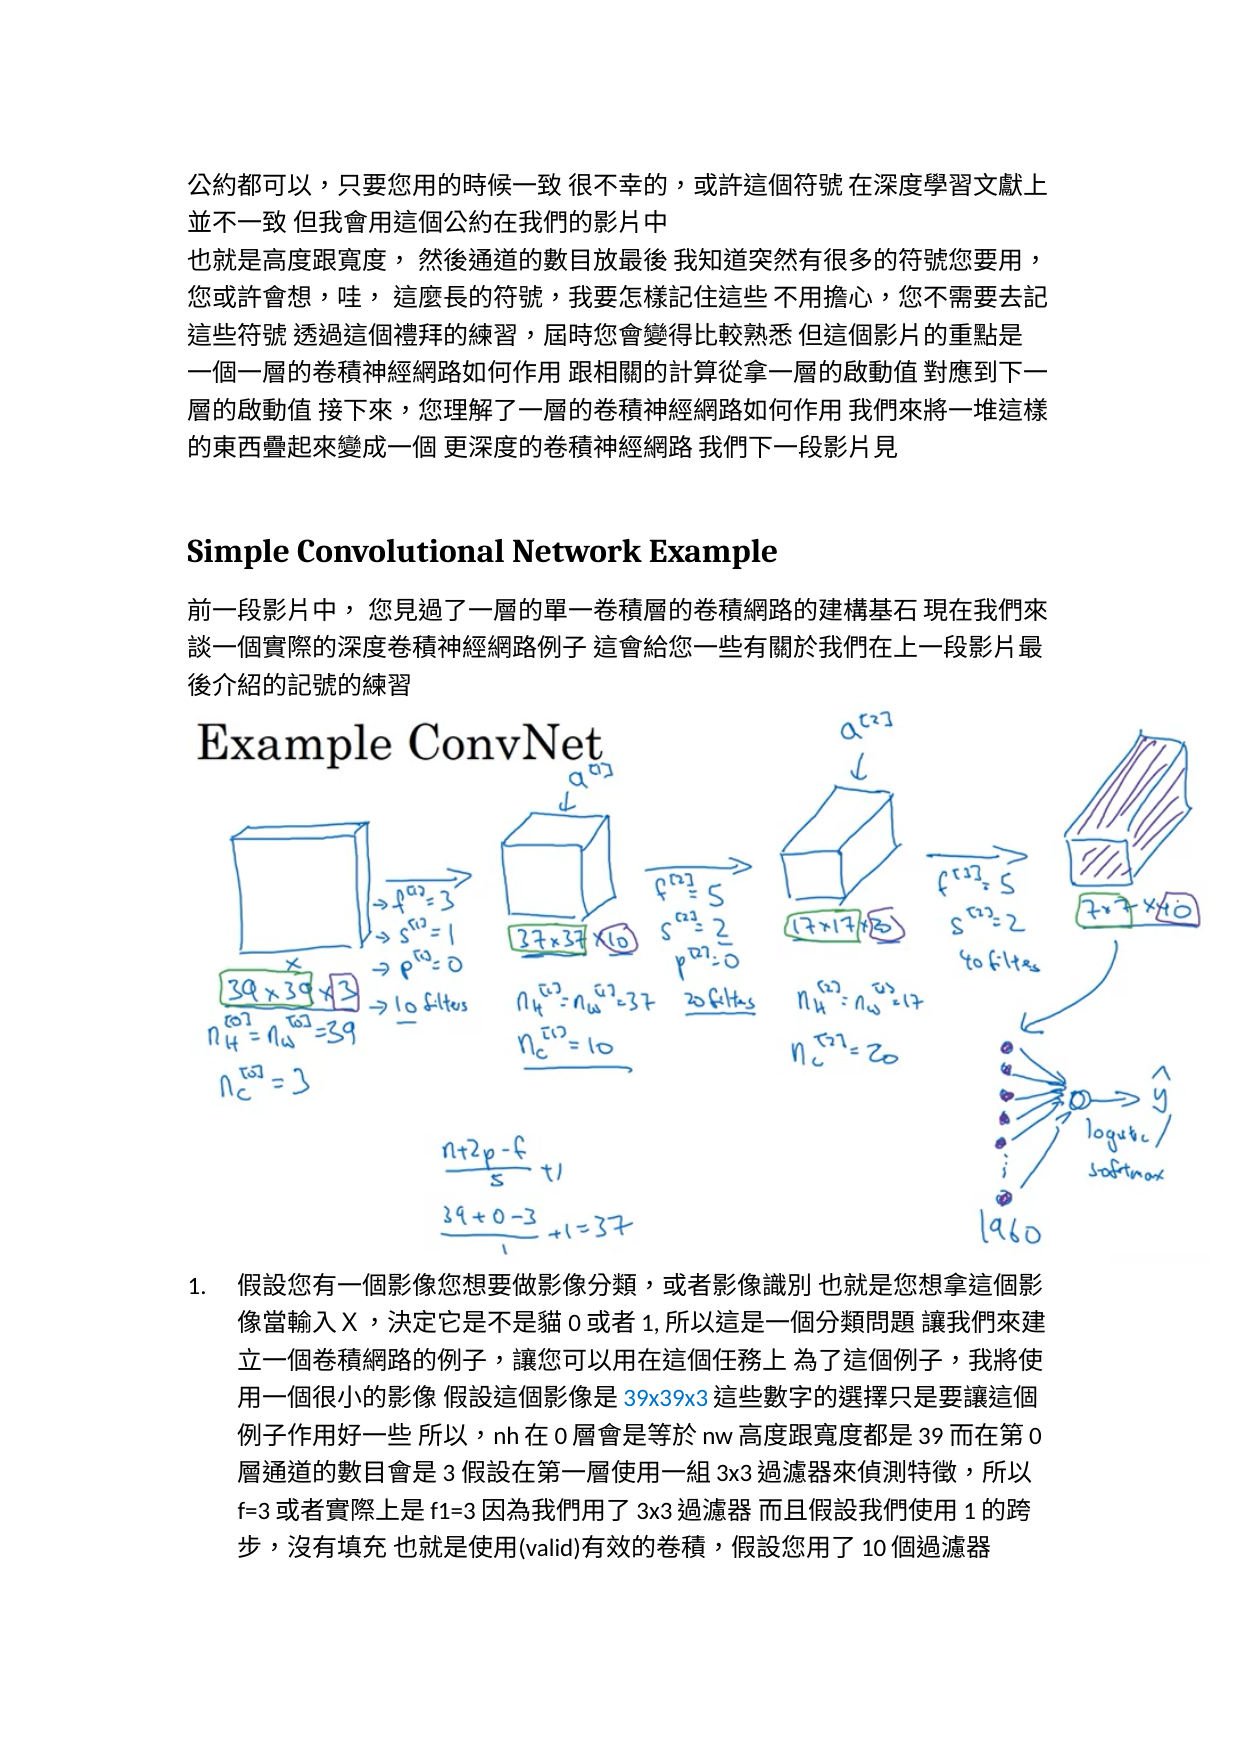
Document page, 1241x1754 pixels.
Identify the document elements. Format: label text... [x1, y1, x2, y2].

list 假設您有一個影像您想要做影像分類，或者影像識別 也就是您想拿這個影像當輸入Ｘ，決定它是不是貓 0或者1, 所以這是一個分類問題 讓我們來建立一個卷積網路的例子，讓您可以用在這個任務上 為了這個例子，我將使用一個很小的影像 假設這個影像是39x39x3 這些數字的選擇只是要讓這個例子作用好一些 所以，nh在0層會是等於nw高度跟寬度都是39 而在第0層通道的數目會是3 假設在第一層使用一組3x3過濾器來偵測特徵，所以f=3或者實際上是f1=3 因為我們用了3x3過濾器 而且假設我們使用1的跨步，沒有填充 也就是使用(valid)有效的卷積，假設您用了10個過濾器 [187, 1265, 1053, 1564]
text 也就是高度跟寬度， 然後通道的數目放最後 我知道突然有很多的符號您要用， 您或許會想，哇， 這麼長的符號，我要怎樣記住這些 不用擔心，您不需要去記這些符號 透過這個禮拜的練習，屆時您會變得比較熟悉 但這個影片的重點是 一個一層的卷積神經網路如何作用 跟相關的計算從拿一層的啟動值 對應到下一層的啟動值 接下來，您理解了一層的卷積神經網路如何作用 我們來將一堆這樣的東西疊起來變成一個 更深度的卷積神經網路 我們下一段影片見 [187, 239, 1053, 464]
subtitle Simple Convolutional Network Example [187, 514, 1053, 589]
text 前一段影片中， 您見過了一層的單一卷積層的卷積網路的建構基石 現在我們來談一個實際的深度卷積神經網路例子 這會給您一些有關於我們在上一段影片最後介紹的記號的練習 [187, 589, 1053, 702]
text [187, 164, 1053, 239]
picture [187, 702, 1212, 1265]
